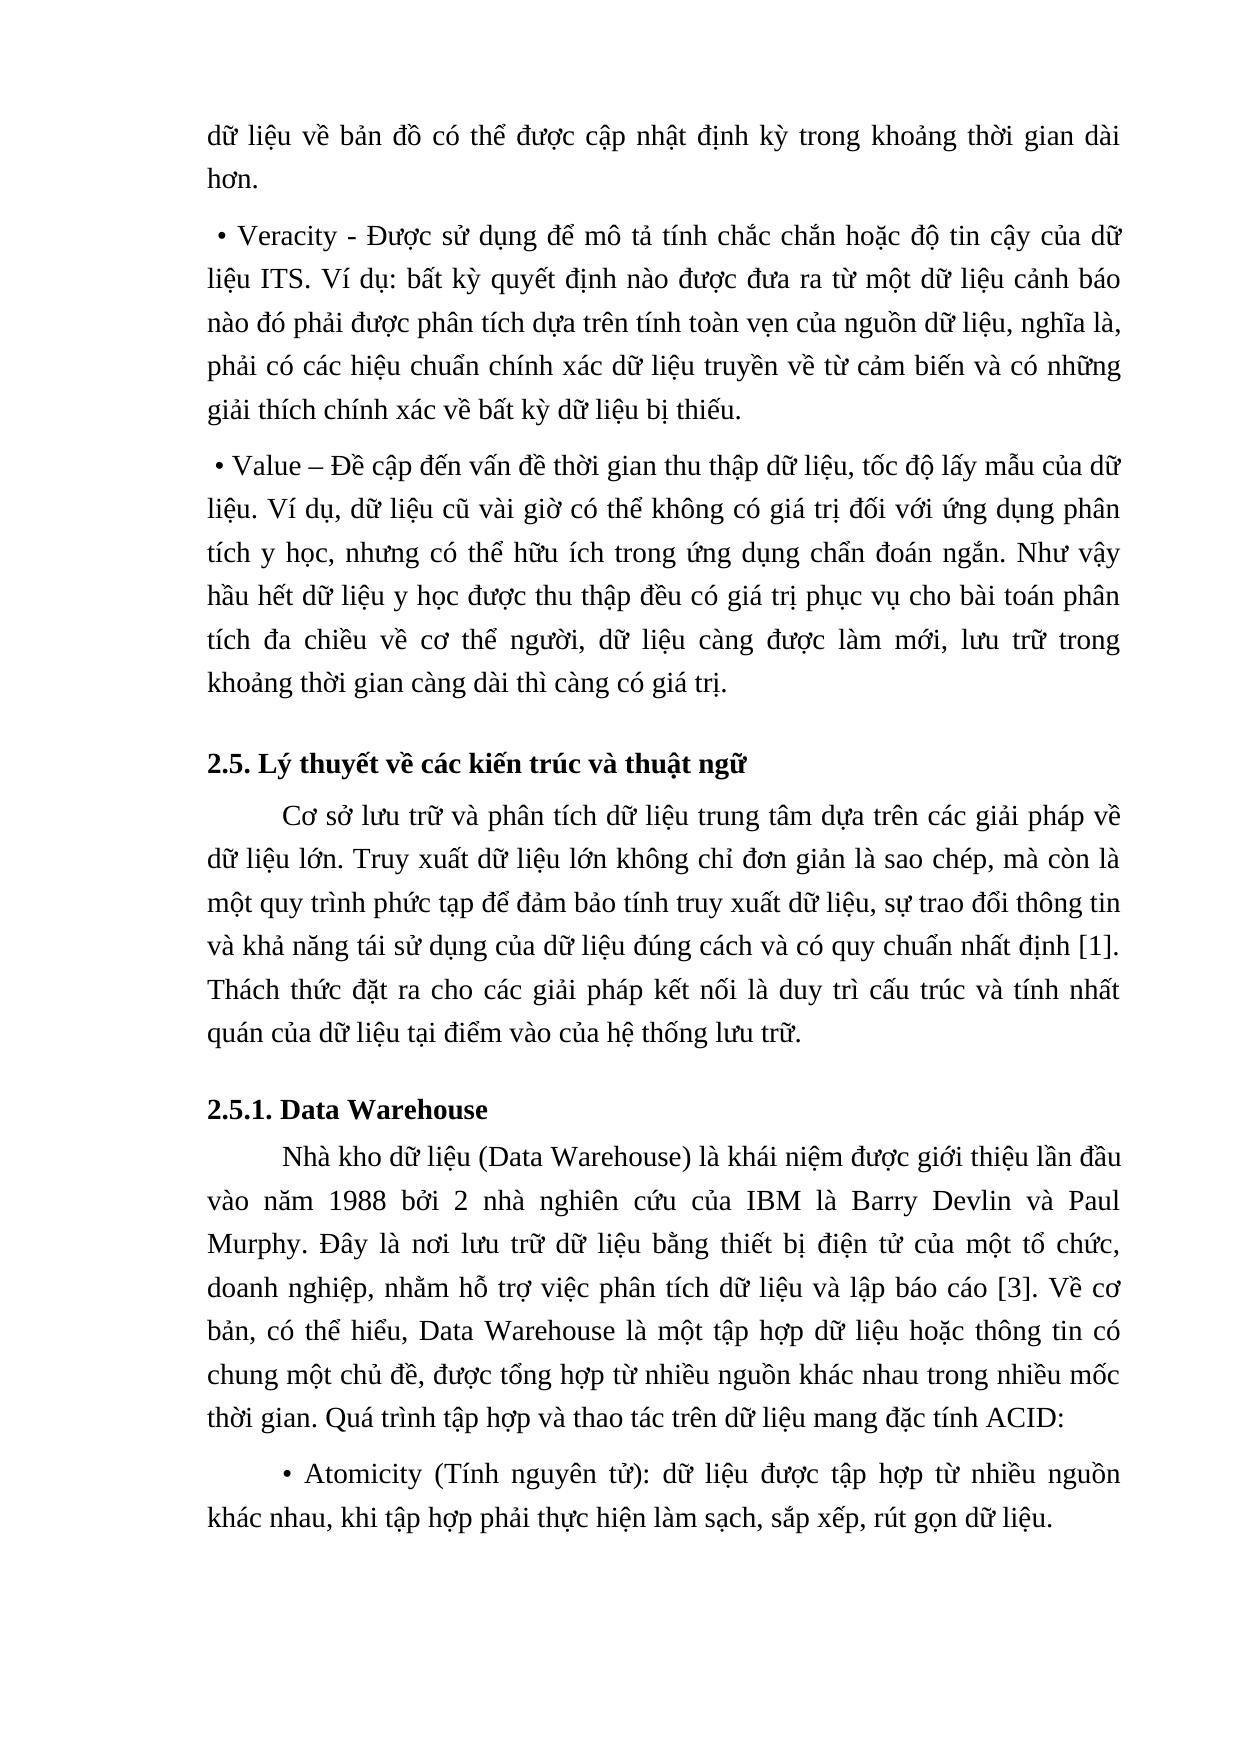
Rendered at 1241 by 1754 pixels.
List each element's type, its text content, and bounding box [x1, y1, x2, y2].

text Nhà kho dữ liệu (Data Warehouse) là khái niệm được giới thiệu lần đầu vào năm 1988 bởi 2 nhà nghiên cứu của IBM là Barry Devlin và Paul Murphy. Đây là nơi lưu trữ dữ liệu bằng thiết bị điện tử của một tổ chức, doanh nghiệp, nhằm hỗ trợ việc phân tích dữ liệu và lập báo cáo [3]. Về cơ bản, có thể hiểu, Data Warehouse là một tập hợp dữ liệu hoặc thông tin có chung một chủ đề, được tổng hợp từ nhiều nguồn khác nhau trong nhiều mốc thời gian. Quá trình tập hợp và thao tác trên dữ liệu mang đặc tính ACID: [207, 1139, 1122, 1434]
text • Atomicity (Tính nguyên tử): dữ liệu được tập hợp từ nhiều nguồn khác nhau, khi tập hợp phải thực hiện làm sạch, sắp xếp, rút gọn dữ liệu. [207, 1456, 1122, 1533]
text • Veracity - Được sử dụng để mô tả tính chắc chắn hoặc độ tin cậy của dữ liệu ITS. Ví dụ: bất kỳ quyết định nào được đưa ra từ một dữ liệu cảnh báo nào đó phải được phân tích dựa trên tính toàn vẹn của nguồn dữ liệu, nghĩa là, phải có các hiệu chuẩn chính xác dữ liệu truyền về từ cảm biến và có những giải thích chính xác về bất kỳ dữ liệu bị thiếu. [207, 218, 1122, 425]
subtitle 2.5.1. Data Warehouse [207, 1092, 1122, 1126]
text • Value – Đề cập đến vấn đề thời gian thu thập dữ liệu, tốc độ lấy mẫu của dữ liệu. Ví dụ, dữ liệu cũ vài giờ có thể không có giá trị đối với ứng dụng phân tích y học, nhưng có thể hữu ích trong ứng dụng chẩn đoán ngắn. Như vậy hầu hết dữ liệu y học được thu thập đều có giá trị phục vụ cho bài toán phân tích đa chiều về cơ thể người, dữ liệu càng được làm mới, lưu trữ trong khoảng thời gian càng dài thì càng có giá trị. [207, 448, 1122, 699]
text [207, 118, 1122, 195]
text Cơ sở lưu trữ và phân tích dữ liệu trung tâm dựa trên các giải pháp về dữ liệu lớn. Truy xuất dữ liệu lớn không chỉ đơn giản là sao chép, mà còn là một quy trình phức tạp để đảm bảo tính truy xuất dữ liệu, sự trao đổi thông tin và khả năng tái sử dụng của dữ liệu đúng cách và có quy chuẩn nhất định [1]. Thách thức đặt ra cho các giải pháp kết nối là duy trì cấu trúc và tính nhất quán của dữ liệu tại điểm vào của hệ thống lưu trữ. [207, 798, 1122, 1049]
subtitle 2.5. Lý thuyết về các kiến trúc và thuật ngữ [207, 747, 1122, 780]
